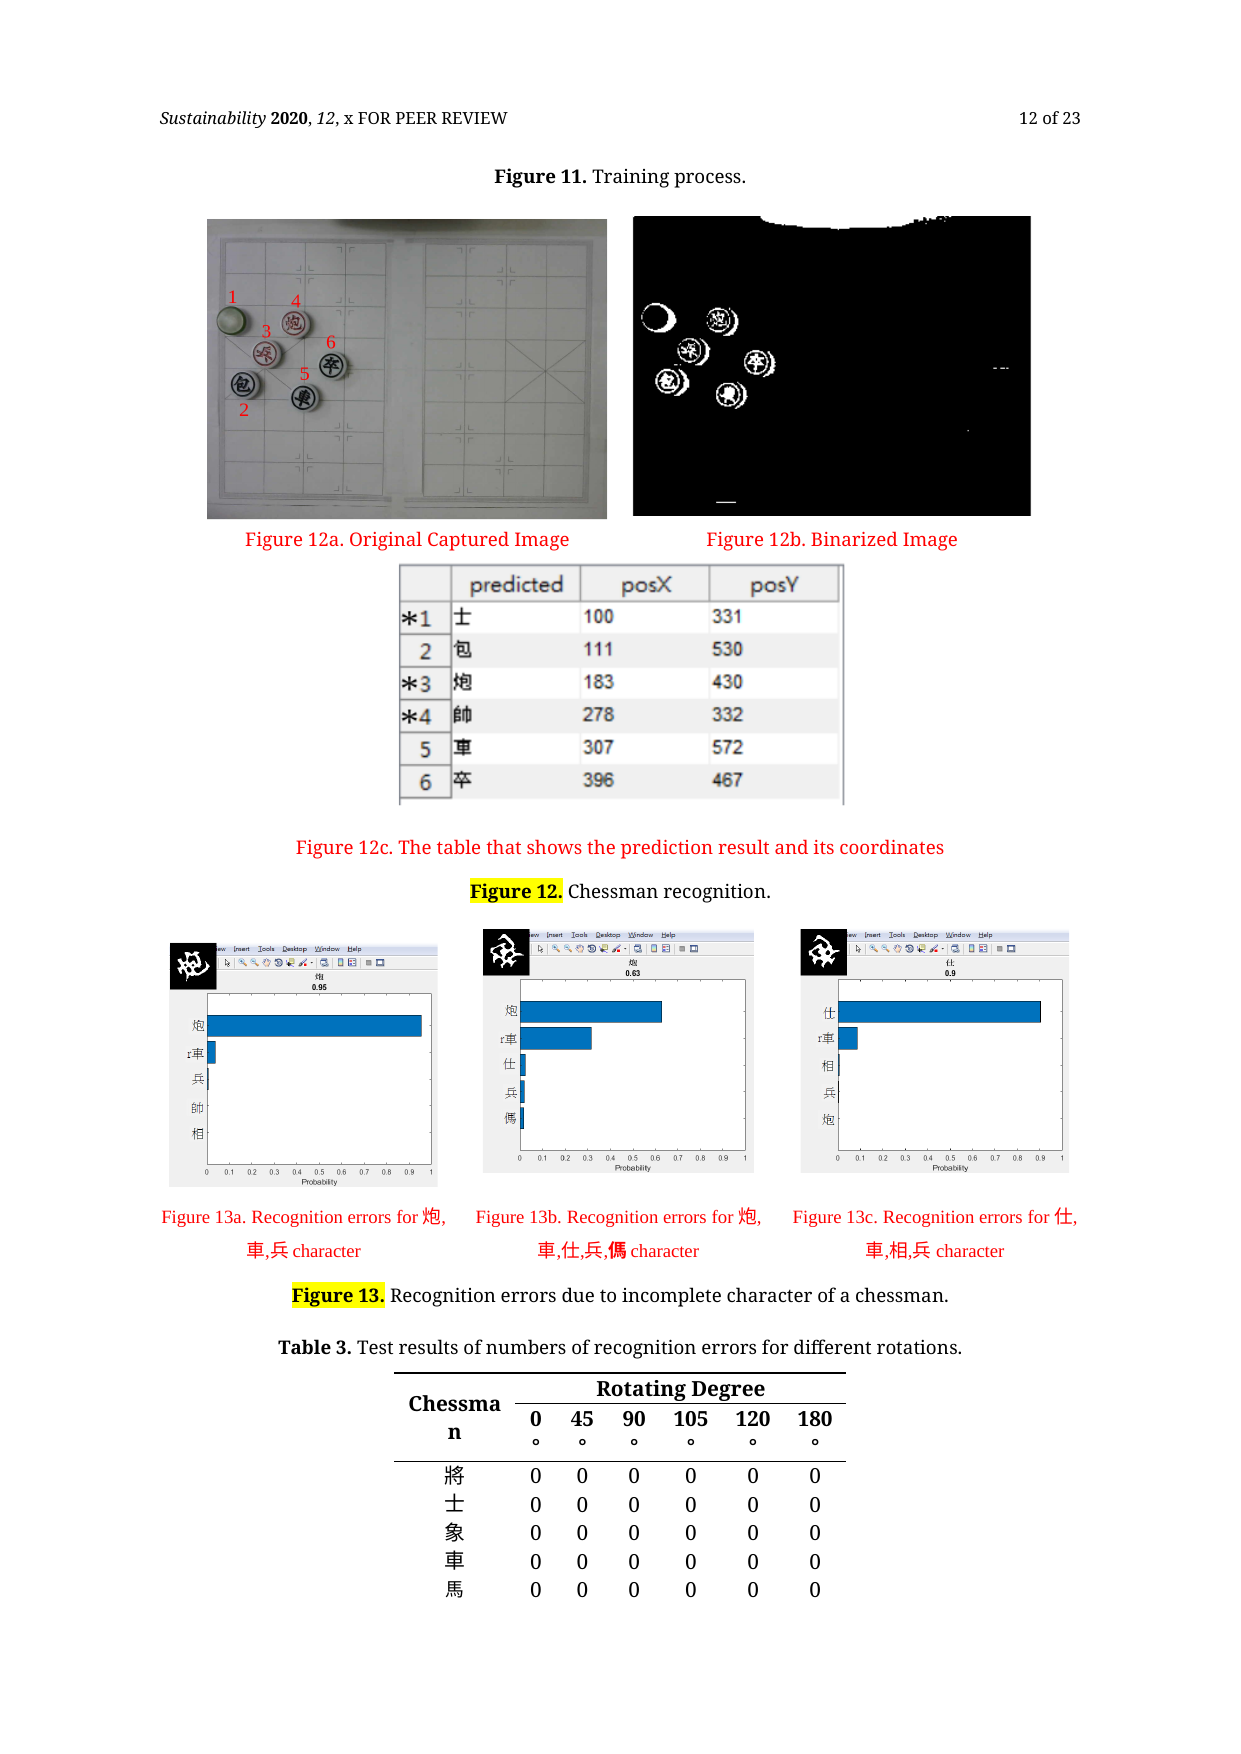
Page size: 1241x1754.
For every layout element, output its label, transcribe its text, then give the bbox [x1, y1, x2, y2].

table_cell 0 [722, 1462, 784, 1490]
table_cell 0 [722, 1547, 784, 1575]
table_cell 0 [515, 1462, 556, 1490]
table_header Figure 13c. Recognition errors for 仕,車,相,兵 character [778, 929, 1092, 1268]
table_cell 車 [394, 1547, 515, 1575]
table_cell 0 [515, 1575, 556, 1604]
text Figure 12. Chessman recognition. [204, 876, 1036, 903]
table_cell 105° [660, 1404, 722, 1461]
table_cell 0 [660, 1462, 722, 1490]
table_cell 士 [394, 1490, 515, 1518]
table_cell Figure 12c. The table that shows the prediction result and its coordinates [196, 558, 1045, 864]
table_header Chessman [394, 1374, 515, 1461]
picture [482, 928, 754, 1173]
table_header Figure 12a. Original Captured Image [196, 214, 619, 558]
table_cell 0 [515, 1547, 556, 1575]
table_cell 0 [660, 1519, 722, 1547]
table_cell 0 [556, 1547, 608, 1575]
table_cell 0 [608, 1462, 659, 1490]
table_cell 0 [784, 1490, 846, 1518]
table_cell 0 [515, 1490, 556, 1518]
table_cell 0 [556, 1462, 608, 1490]
table_header Figure 13a. Recognition errors for 炮,車,兵character [148, 929, 459, 1268]
table_cell 象 [394, 1519, 515, 1547]
table_cell 0 [660, 1490, 722, 1518]
table_cell 180° [784, 1404, 846, 1461]
table_cell 0 [784, 1575, 846, 1604]
table_header Figure 13b. Recognition errors for 炮,車,仕,兵,傌character [459, 929, 778, 1268]
text Table 3. Test results of numbers of recognition errors for different rotations. [204, 1333, 1036, 1360]
picture [169, 942, 438, 1187]
table_header Rotating Degree [515, 1374, 846, 1403]
table_cell 0 [556, 1490, 608, 1518]
table_cell 0 [608, 1575, 659, 1604]
table_cell 0 [608, 1490, 659, 1518]
table_cell 0 [556, 1519, 608, 1547]
text Figure 11. Training process. [204, 162, 1036, 189]
table_cell 將 [394, 1462, 515, 1490]
table_cell 0 [608, 1547, 659, 1575]
table_header Figure 12b. Binarized Image [619, 214, 1045, 558]
text Figure 13. Recognition errors due to incomplete character of a chessman. [204, 1281, 1036, 1308]
table_cell 0 [660, 1547, 722, 1575]
table_cell 0 [556, 1575, 608, 1604]
table_cell 45° [556, 1404, 608, 1461]
table_cell 0 [608, 1519, 659, 1547]
table_cell 0 [722, 1575, 784, 1604]
table_cell 0 [722, 1490, 784, 1518]
table_cell 90° [608, 1404, 659, 1461]
table_cell 0 [722, 1519, 784, 1547]
table_cell 0 [784, 1462, 846, 1490]
table_cell 120° [722, 1404, 784, 1461]
table_cell 0° [515, 1404, 556, 1461]
table_cell 0 [784, 1519, 846, 1547]
table_cell 0 [784, 1547, 846, 1575]
picture [632, 216, 1032, 516]
picture [800, 928, 1070, 1173]
table_cell 0 [515, 1519, 556, 1547]
table_cell 馬 [394, 1575, 515, 1604]
table_cell 0 [660, 1575, 722, 1604]
